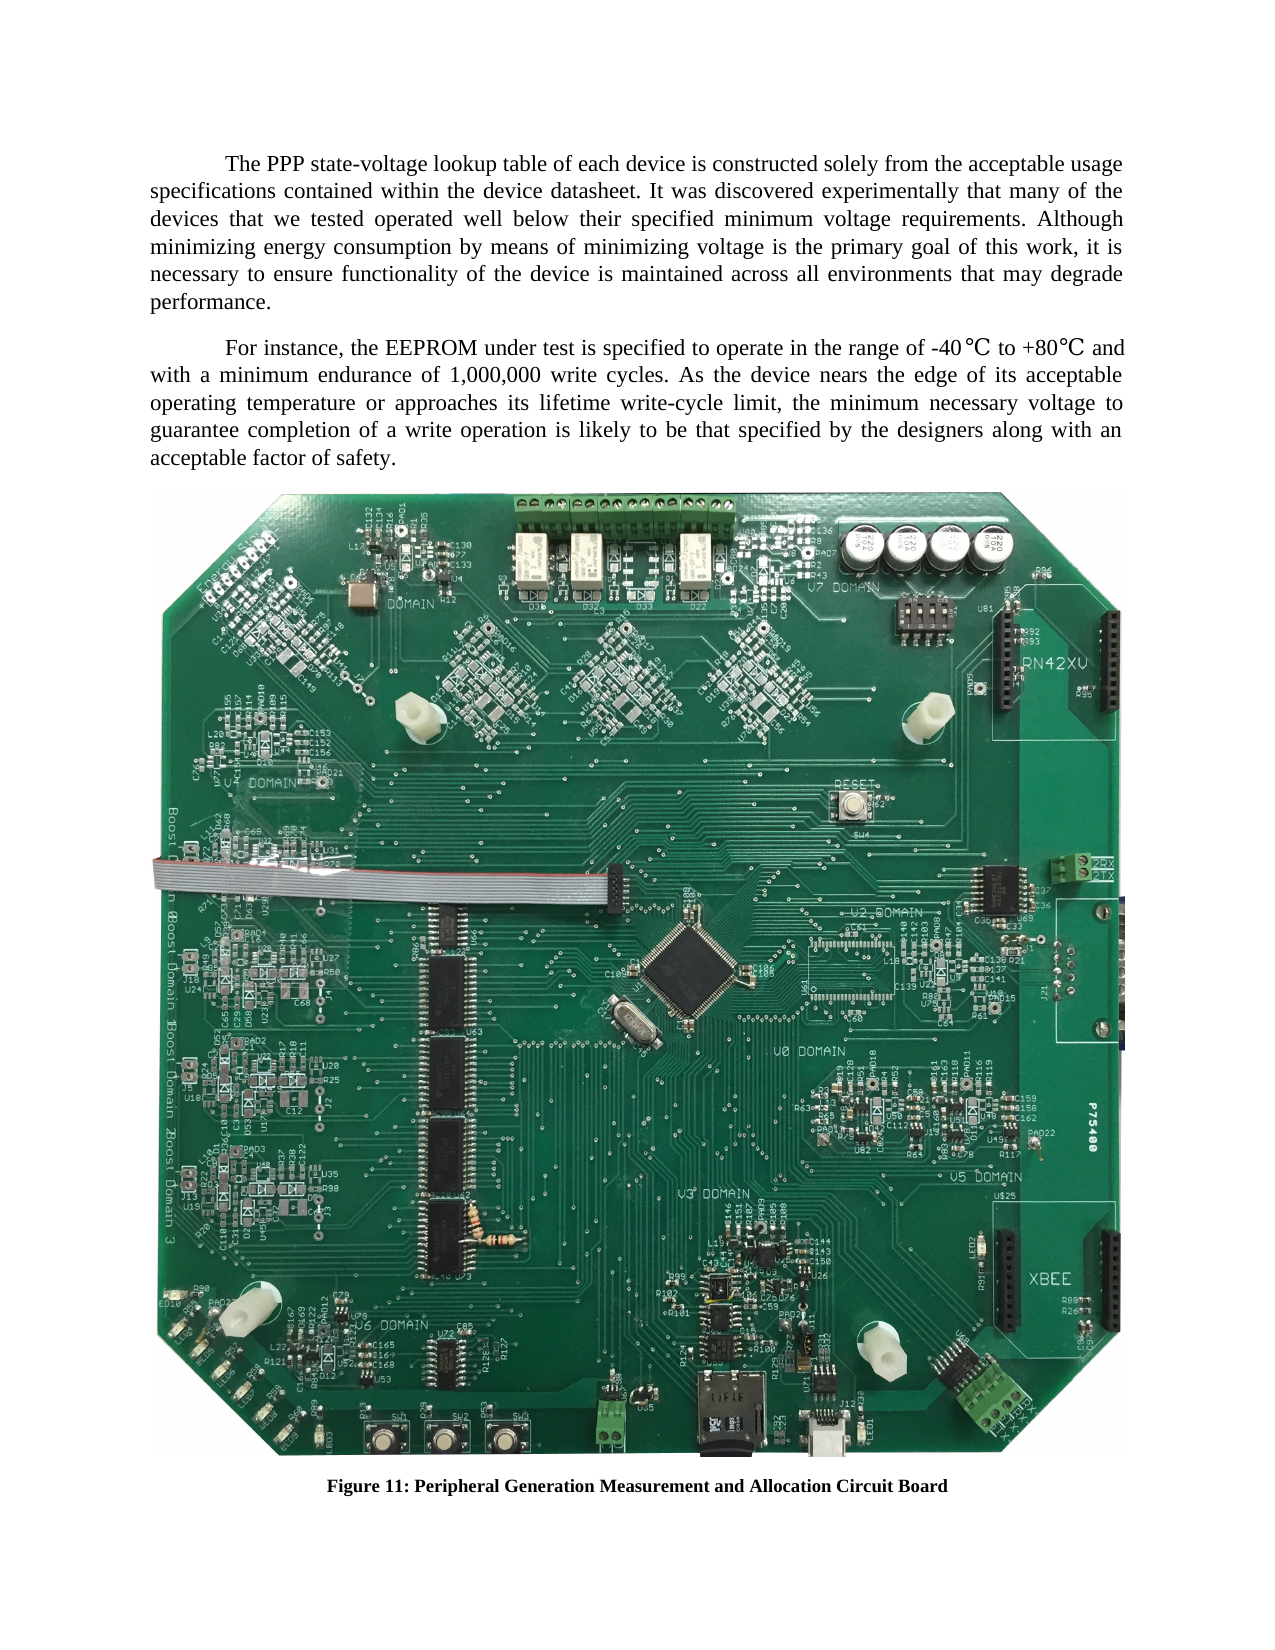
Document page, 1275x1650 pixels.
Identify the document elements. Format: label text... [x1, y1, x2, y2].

text Figure 11: Peripheral Generation Measurement and Allocation Circuit Board [150, 1475, 1125, 1497]
text For instance, the EEPROM under test is specified to operate in the range of -40℃ to +80℃ and with a minimum endurance of 1,000,000 write cycles. As the device nears the edge of its acceptable operating temperature or approaches its lifetime write-cycle limit, the minimum necessary voltage to guarantee completion of a write operation is likely to be that specified by the designers along with an acceptable factor of safety. [150, 332, 1125, 470]
text The PPP state-voltage lookup table of each device is constructed solely from the acceptable usage specifications contained within the device datasheet. It was discovered experimentally that many of the devices that we tested operated well below their specified minimum voltage requirements. Although minimizing energy consumption by means of minimizing voltage is the primary goal of this work, it is necessary to ensure functionality of the device is maintained across all environments that may degrade performance. [150, 150, 1125, 314]
picture [150, 488, 1125, 1457]
